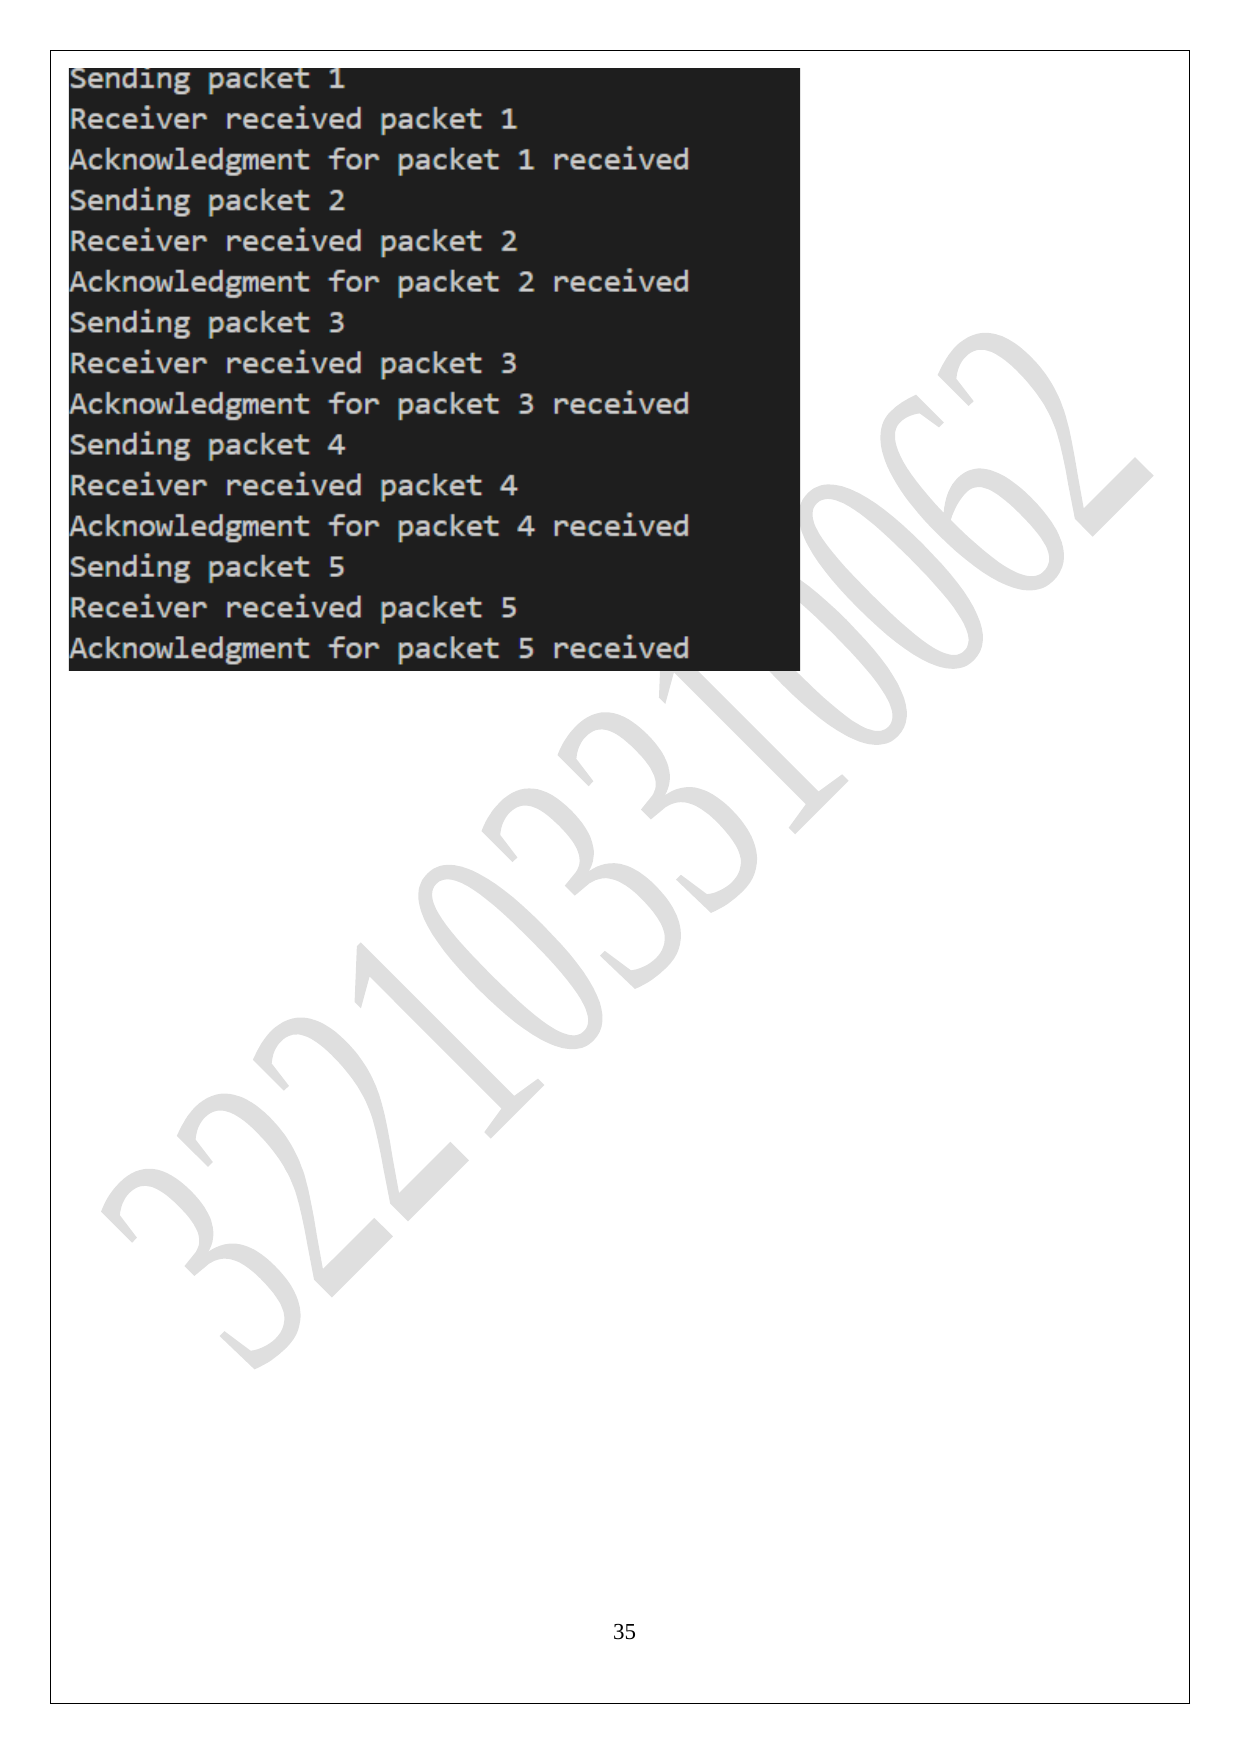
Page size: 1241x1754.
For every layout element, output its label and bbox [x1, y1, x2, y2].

picture [68, 68, 800, 671]
